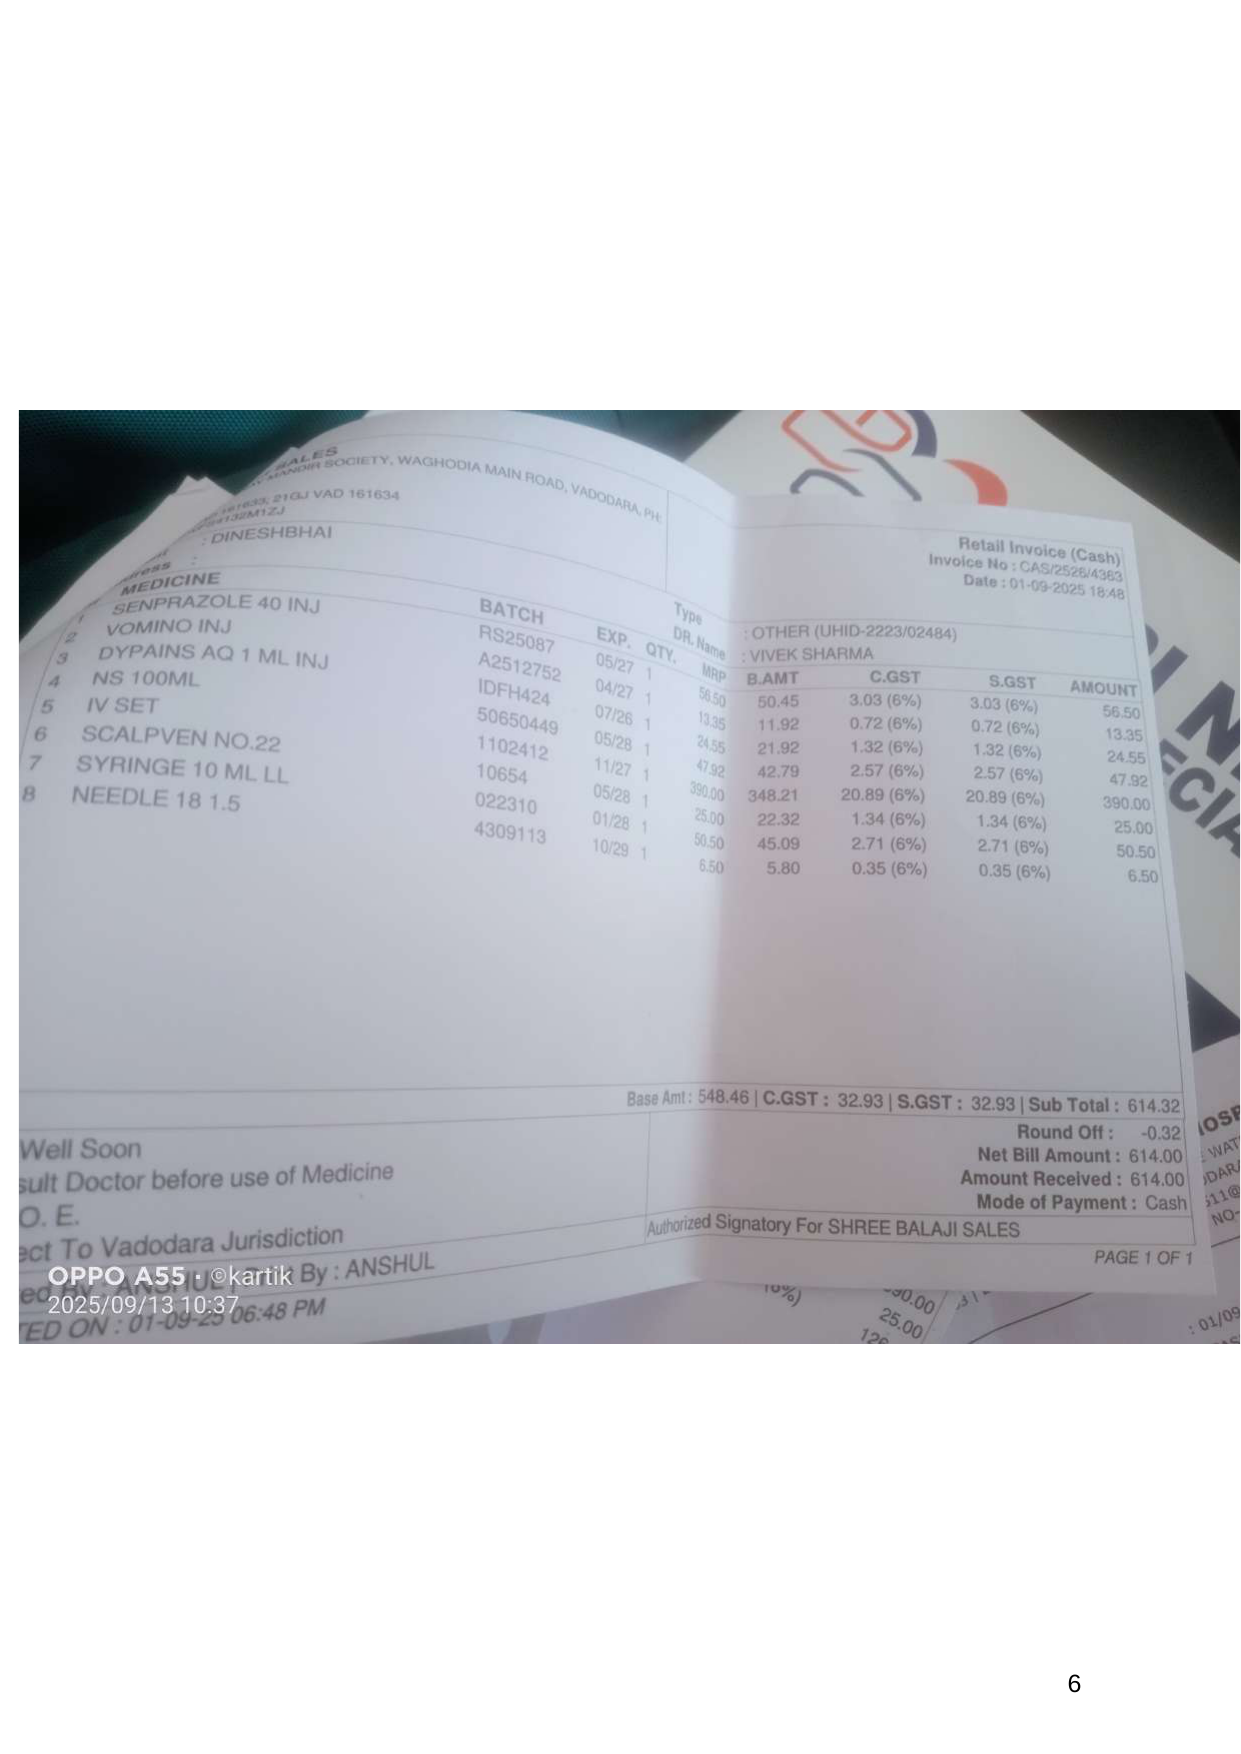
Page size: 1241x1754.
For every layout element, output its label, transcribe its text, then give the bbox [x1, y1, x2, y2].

picture [18, 410, 1241, 1344]
text 6 [0, 1665, 1081, 1699]
